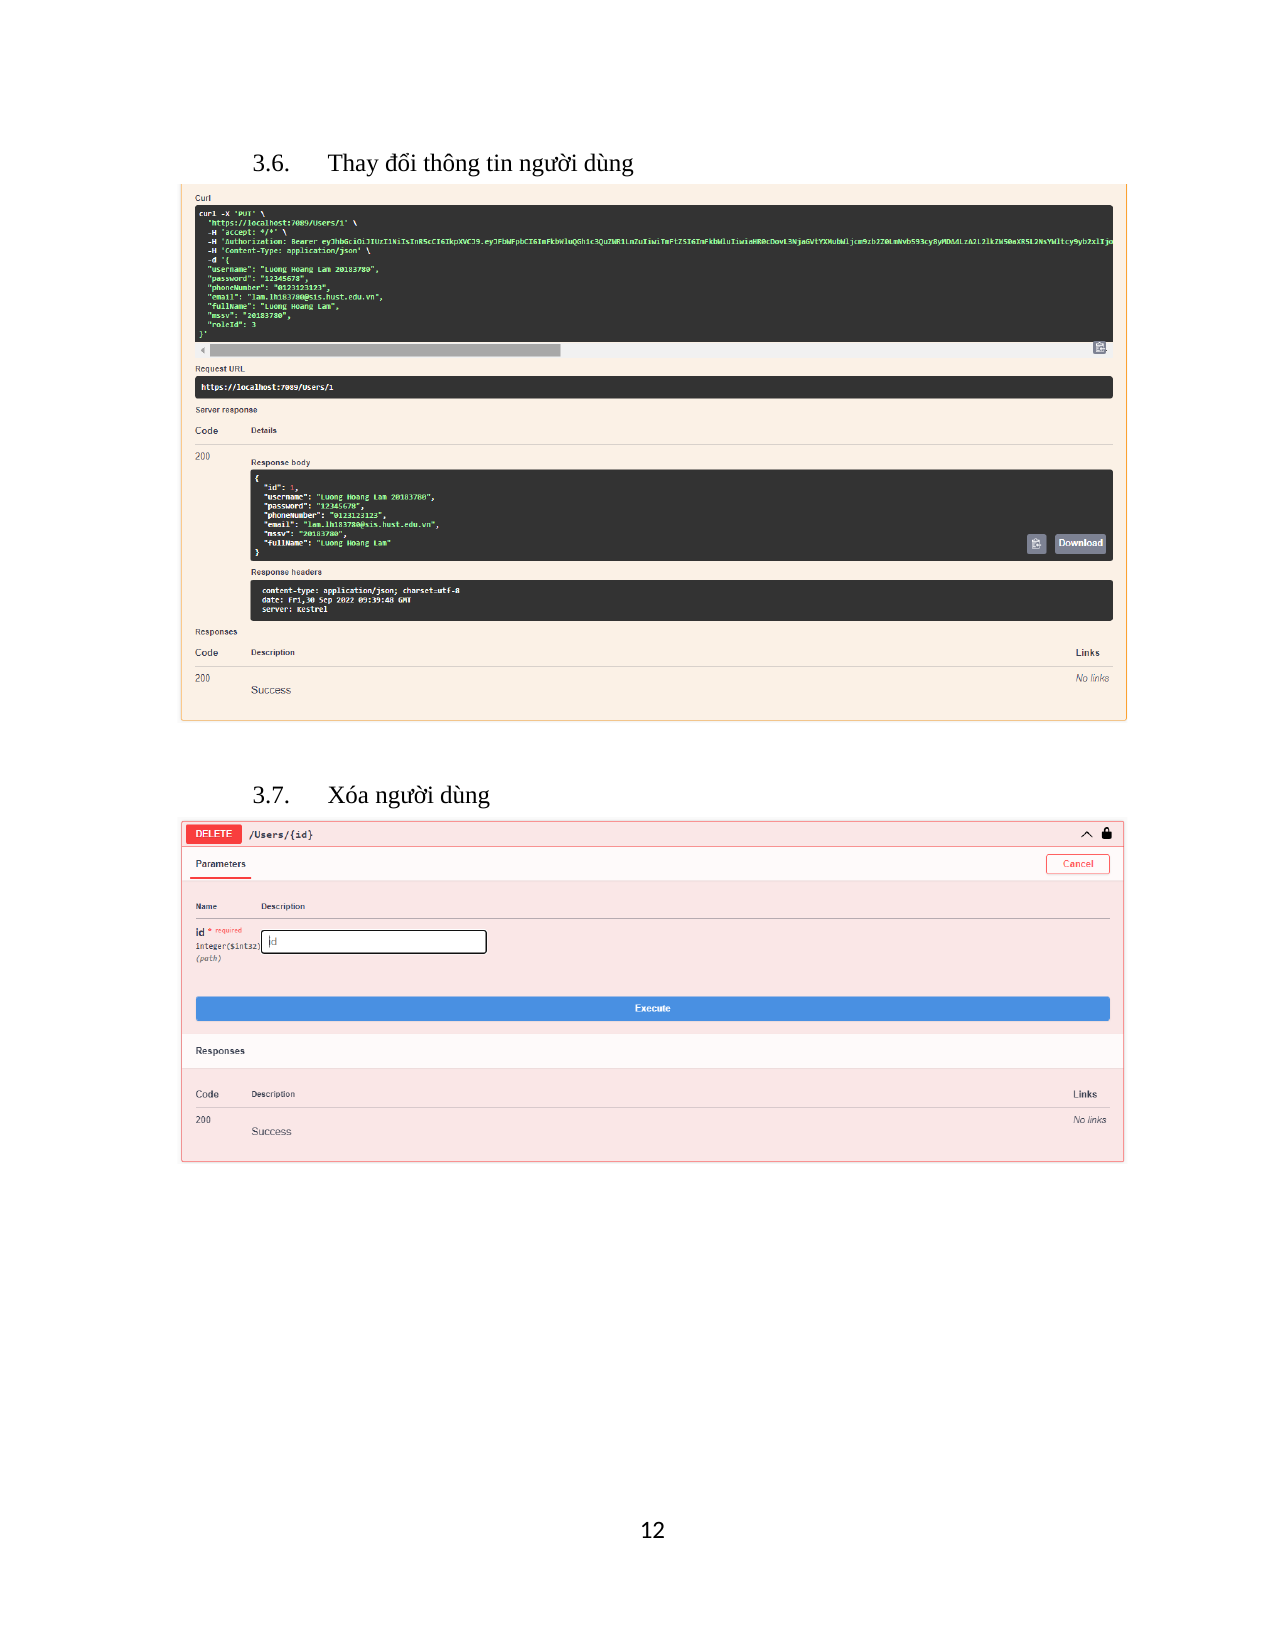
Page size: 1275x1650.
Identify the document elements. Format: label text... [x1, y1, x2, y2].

picture [177, 184, 1128, 723]
subtitle Thay đổi thông tin người dùng [252, 148, 1127, 176]
subtitle Xóa người dùng [252, 780, 1127, 809]
picture [177, 817, 1128, 1164]
